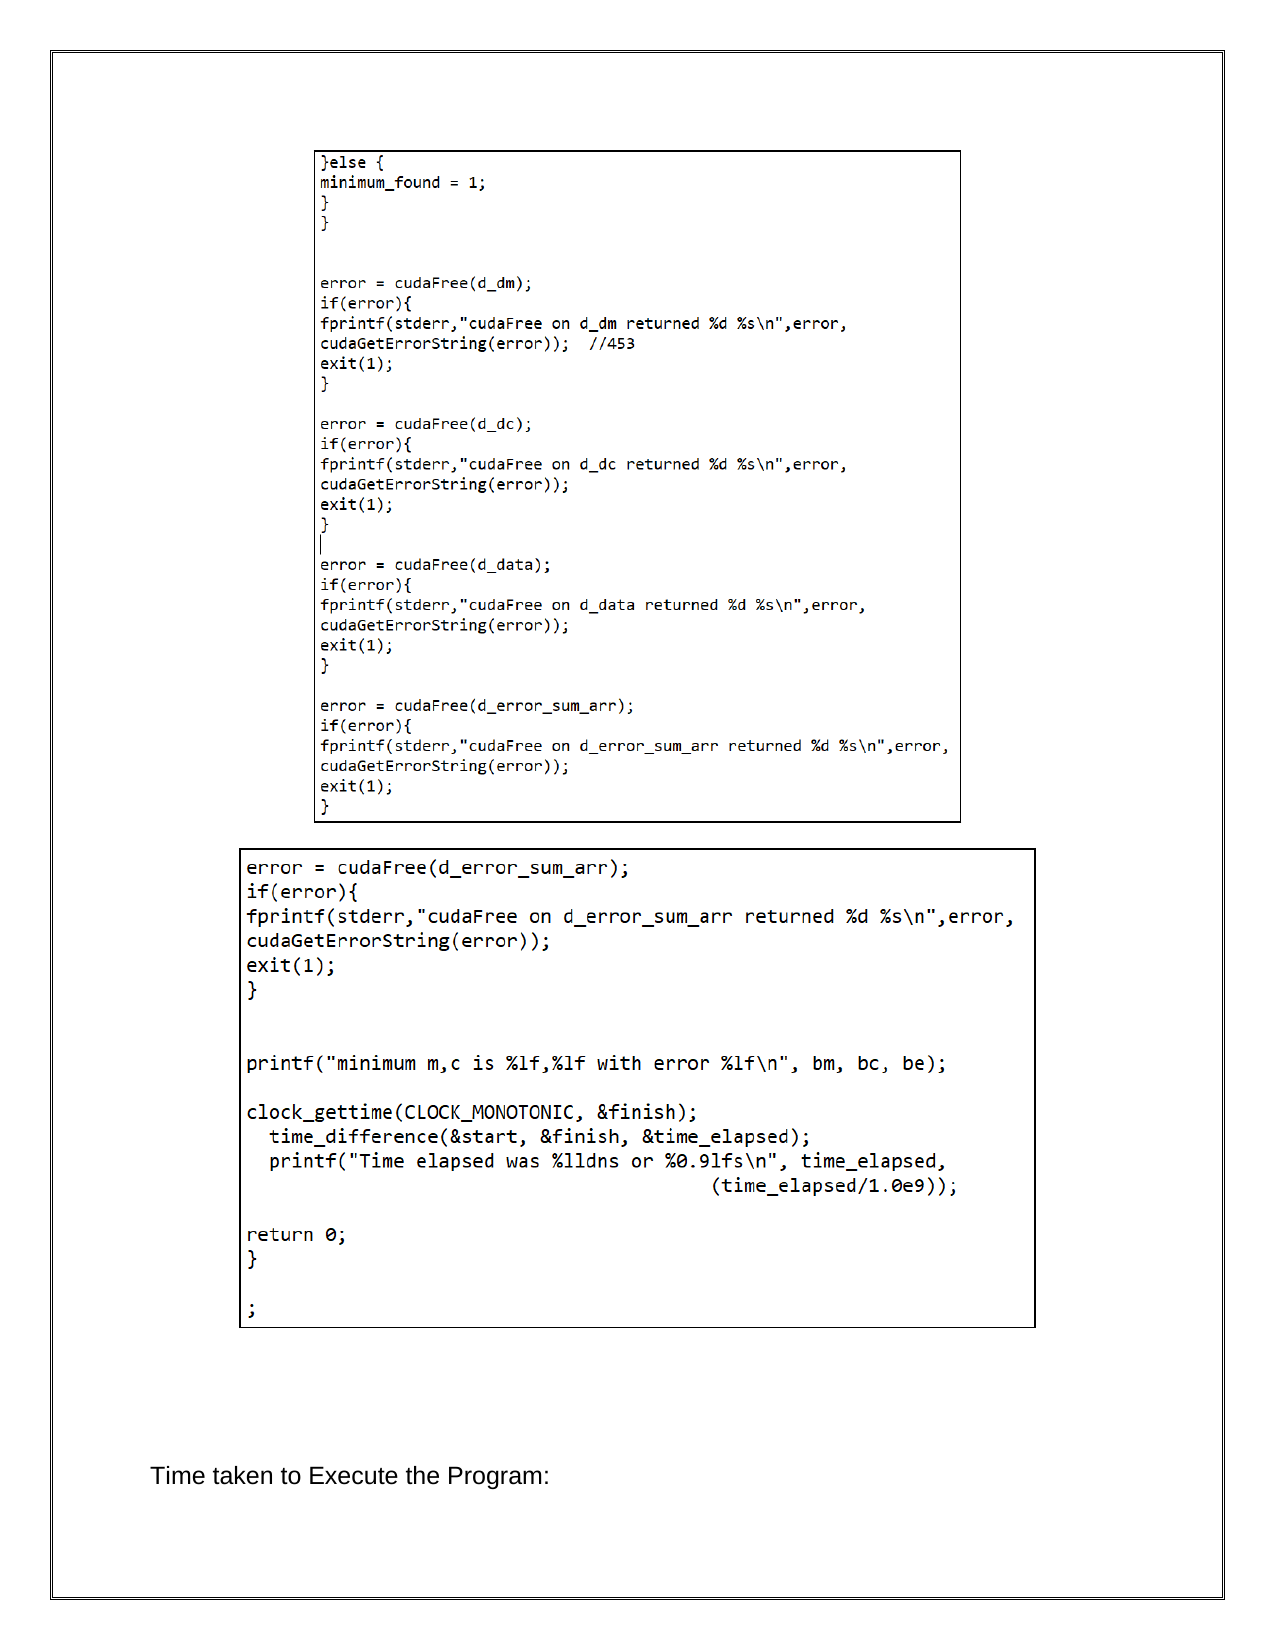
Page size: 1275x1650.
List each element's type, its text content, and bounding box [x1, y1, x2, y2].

text Time taken to Execute the Program: [150, 1461, 1125, 1489]
picture [315, 152, 960, 821]
picture [241, 850, 1034, 1327]
